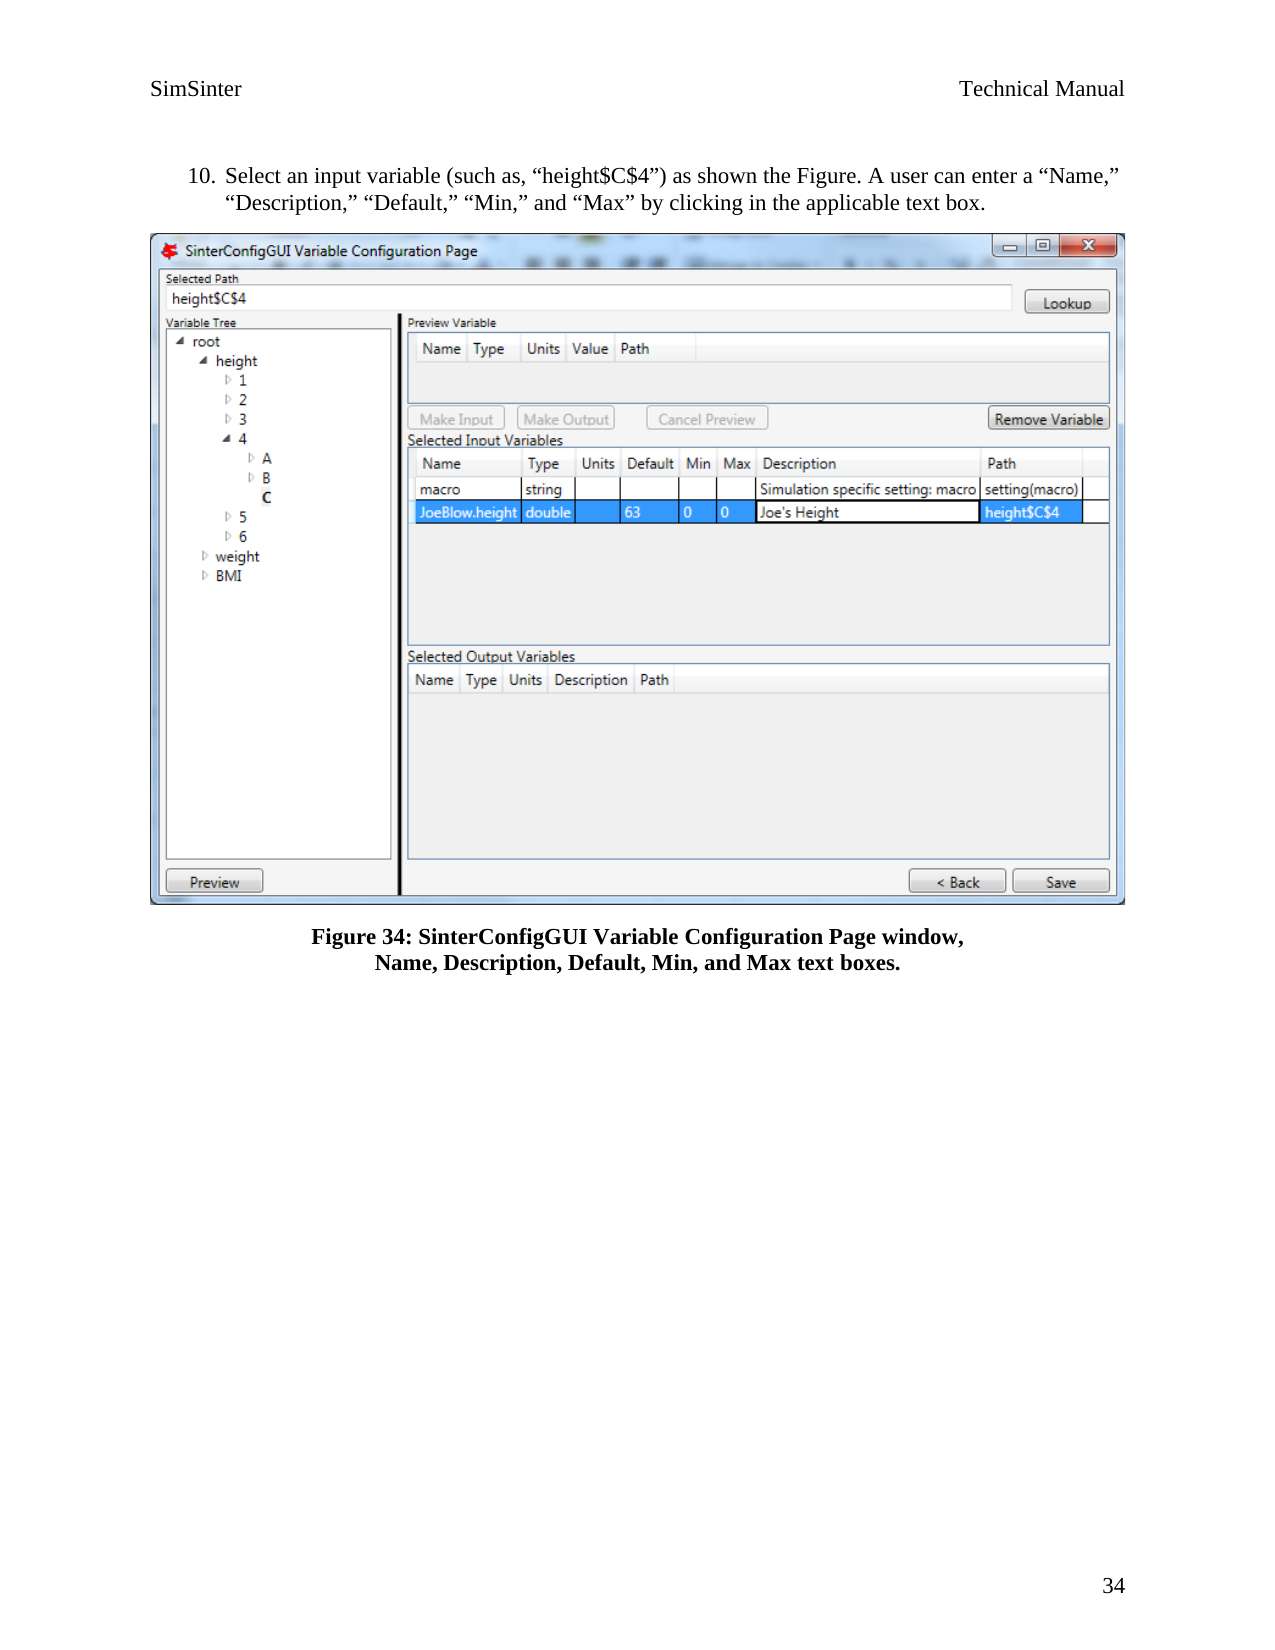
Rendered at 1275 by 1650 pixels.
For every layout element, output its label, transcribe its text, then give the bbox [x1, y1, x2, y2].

list Select an input variable (such as, “height$C$4”) as shown the Figure. A user can enter a “Name,” “Description,” “Default,” “Min,” and “Max” by clicking in the applicable text box. [187, 162, 1125, 215]
picture [150, 233, 1125, 905]
